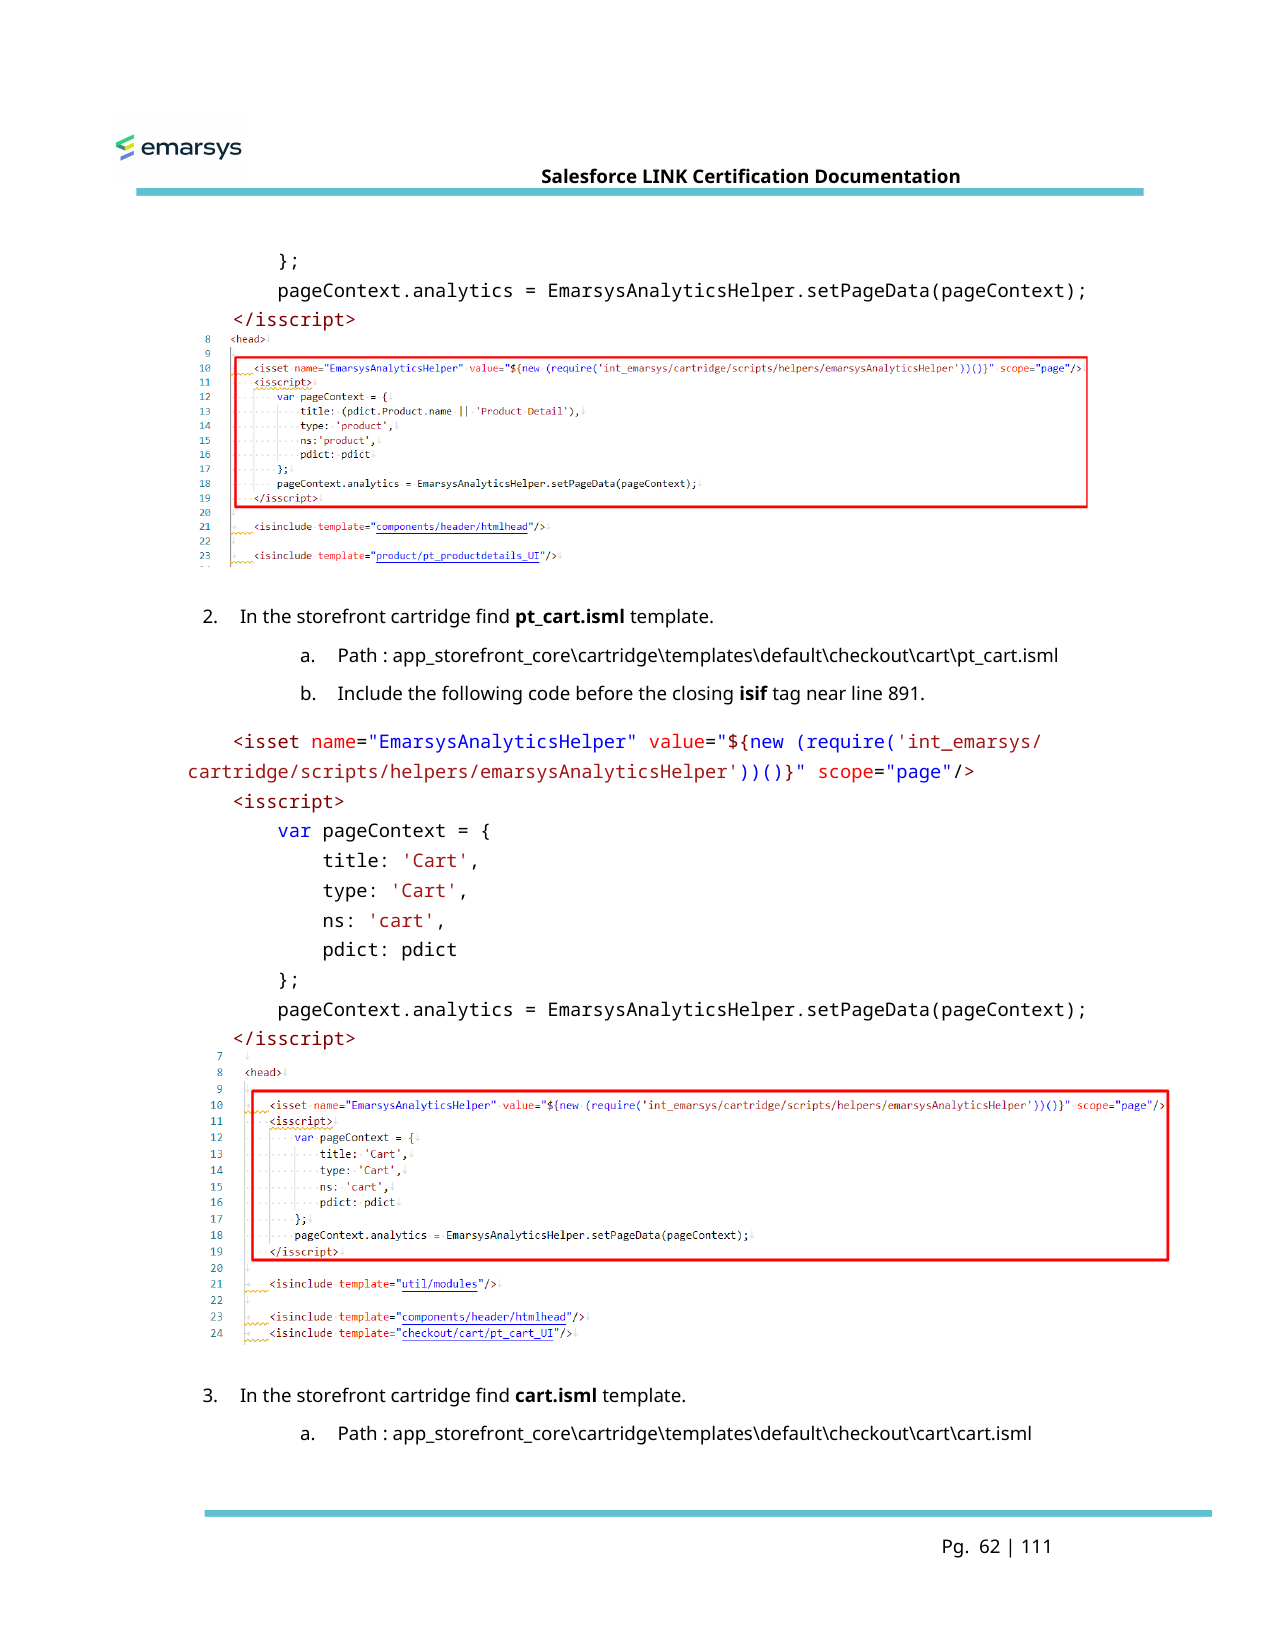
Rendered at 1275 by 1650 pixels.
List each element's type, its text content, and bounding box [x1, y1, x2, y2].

list Path : app_storefront_core\cartridge\templates\default\checkout\cart\cart.isml [300, 1421, 1087, 1446]
picture [113, 111, 244, 184]
text ns: 'cart', [187, 903, 1087, 932]
picture [204, 1510, 1212, 1517]
list In the storefront cartridge find pt_cart.isml template. [202, 604, 1087, 629]
list In the storefront cartridge find cart.isml template. [202, 1382, 1087, 1408]
text <isscript> [187, 784, 1087, 814]
text </isscript> [187, 1021, 1087, 1051]
picture [136, 188, 1144, 196]
list Path : app_storefront_core\cartridge\templates\default\checkout\cart\pt_cart.isml [300, 642, 1087, 667]
text }; [187, 962, 1087, 992]
text <isset name="EmarsysAnalyticsHelper" value="${new (require('int_emarsys/cartridge/scripts/helpers/emarsysAnalyticsHelper'))()}" scope="page"/> [187, 724, 1087, 784]
text pageContext.analytics = EmarsysAnalyticsHelper.setPageData(pageContext); [187, 273, 1087, 302]
text var pageContext = { [187, 814, 1087, 843]
text </isscript> [187, 302, 1087, 332]
text title: 'Cart', [187, 843, 1087, 873]
text pageContext.analytics = EmarsysAnalyticsHelper.setPageData(pageContext); [187, 992, 1087, 1021]
picture [187, 332, 1088, 567]
text pdict: pdict [187, 932, 1087, 962]
text }; [187, 243, 1087, 273]
text type: 'Cart', [187, 873, 1087, 903]
picture [202, 1051, 1172, 1345]
list Include the following code before the closing isif tag near line 891. [300, 680, 1087, 706]
